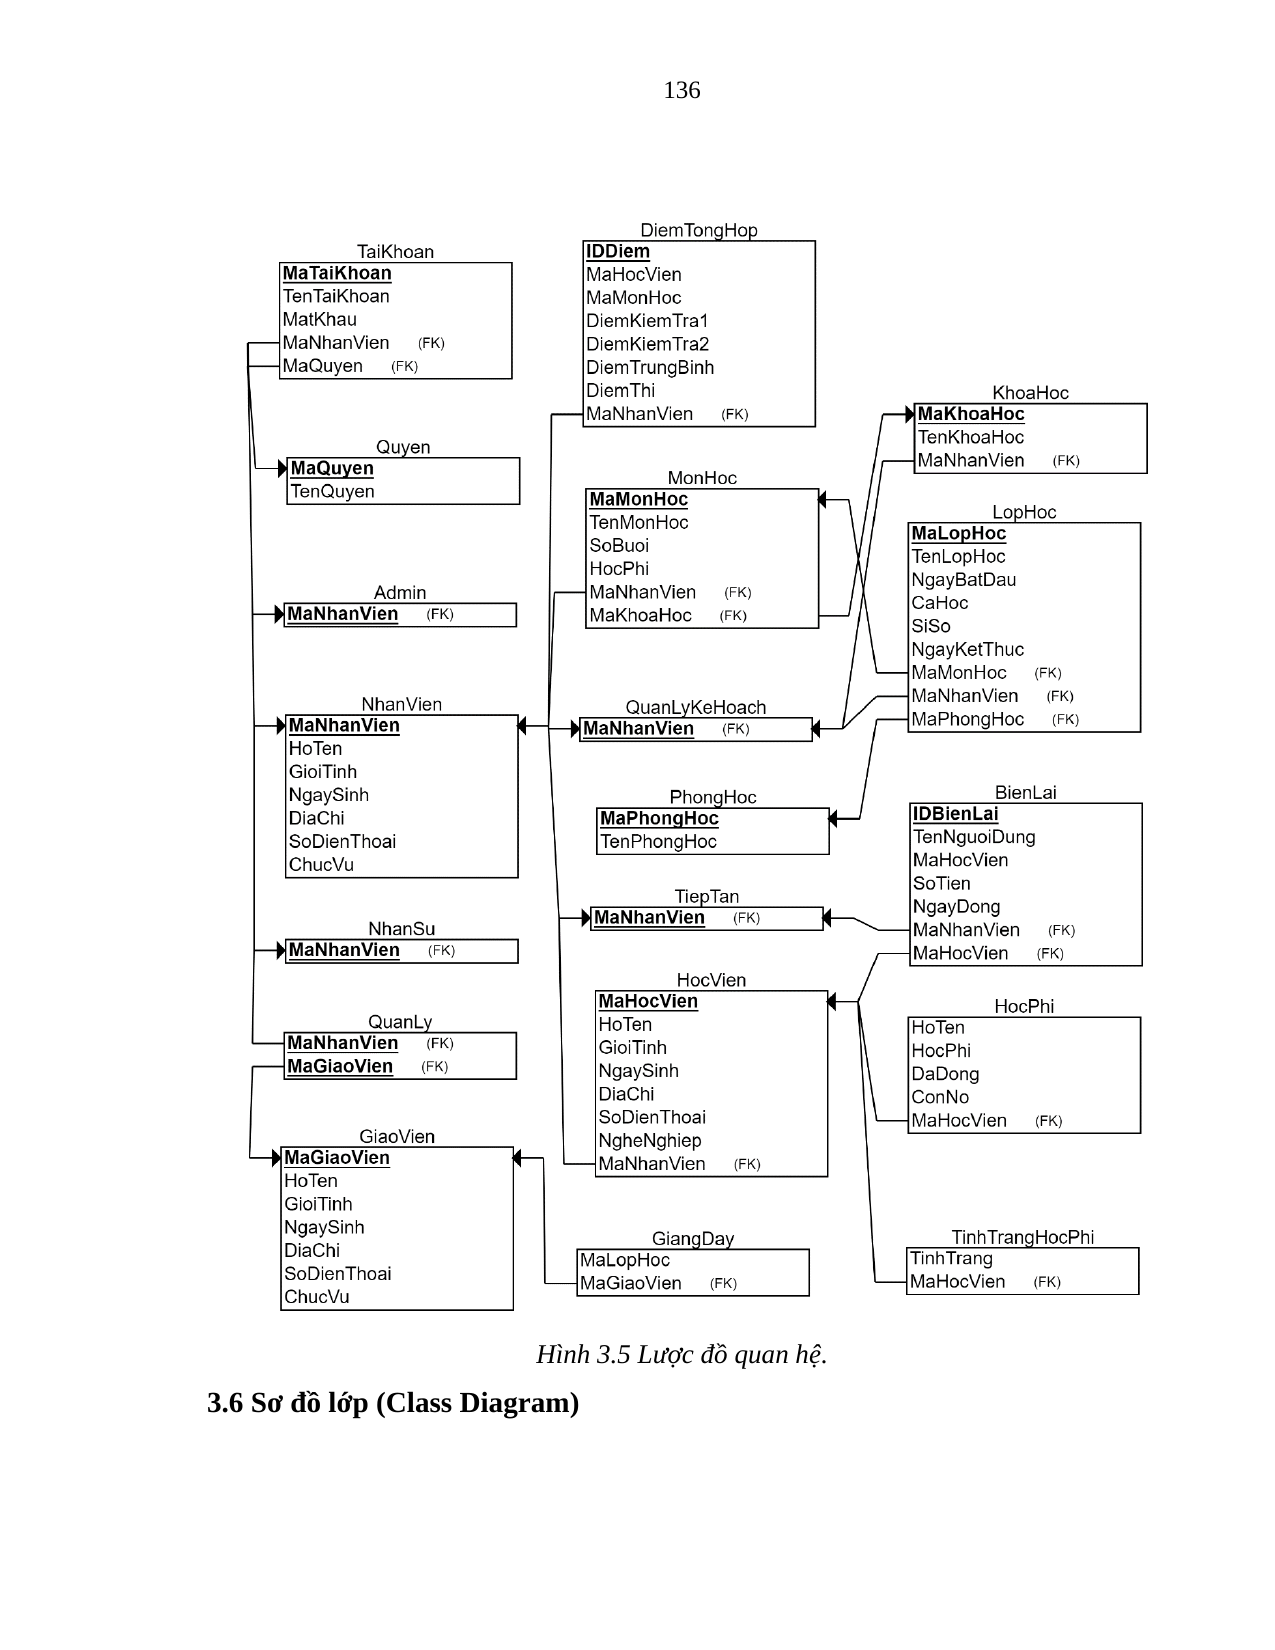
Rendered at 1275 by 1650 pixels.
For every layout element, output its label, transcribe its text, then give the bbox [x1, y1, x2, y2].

text Hình 3.5 Lược đồ quan hệ. [207, 1338, 1157, 1370]
picture [206, 206, 1157, 1320]
text 3.6 Sơ đồ lớp (Class Diagram) [207, 1385, 1157, 1419]
